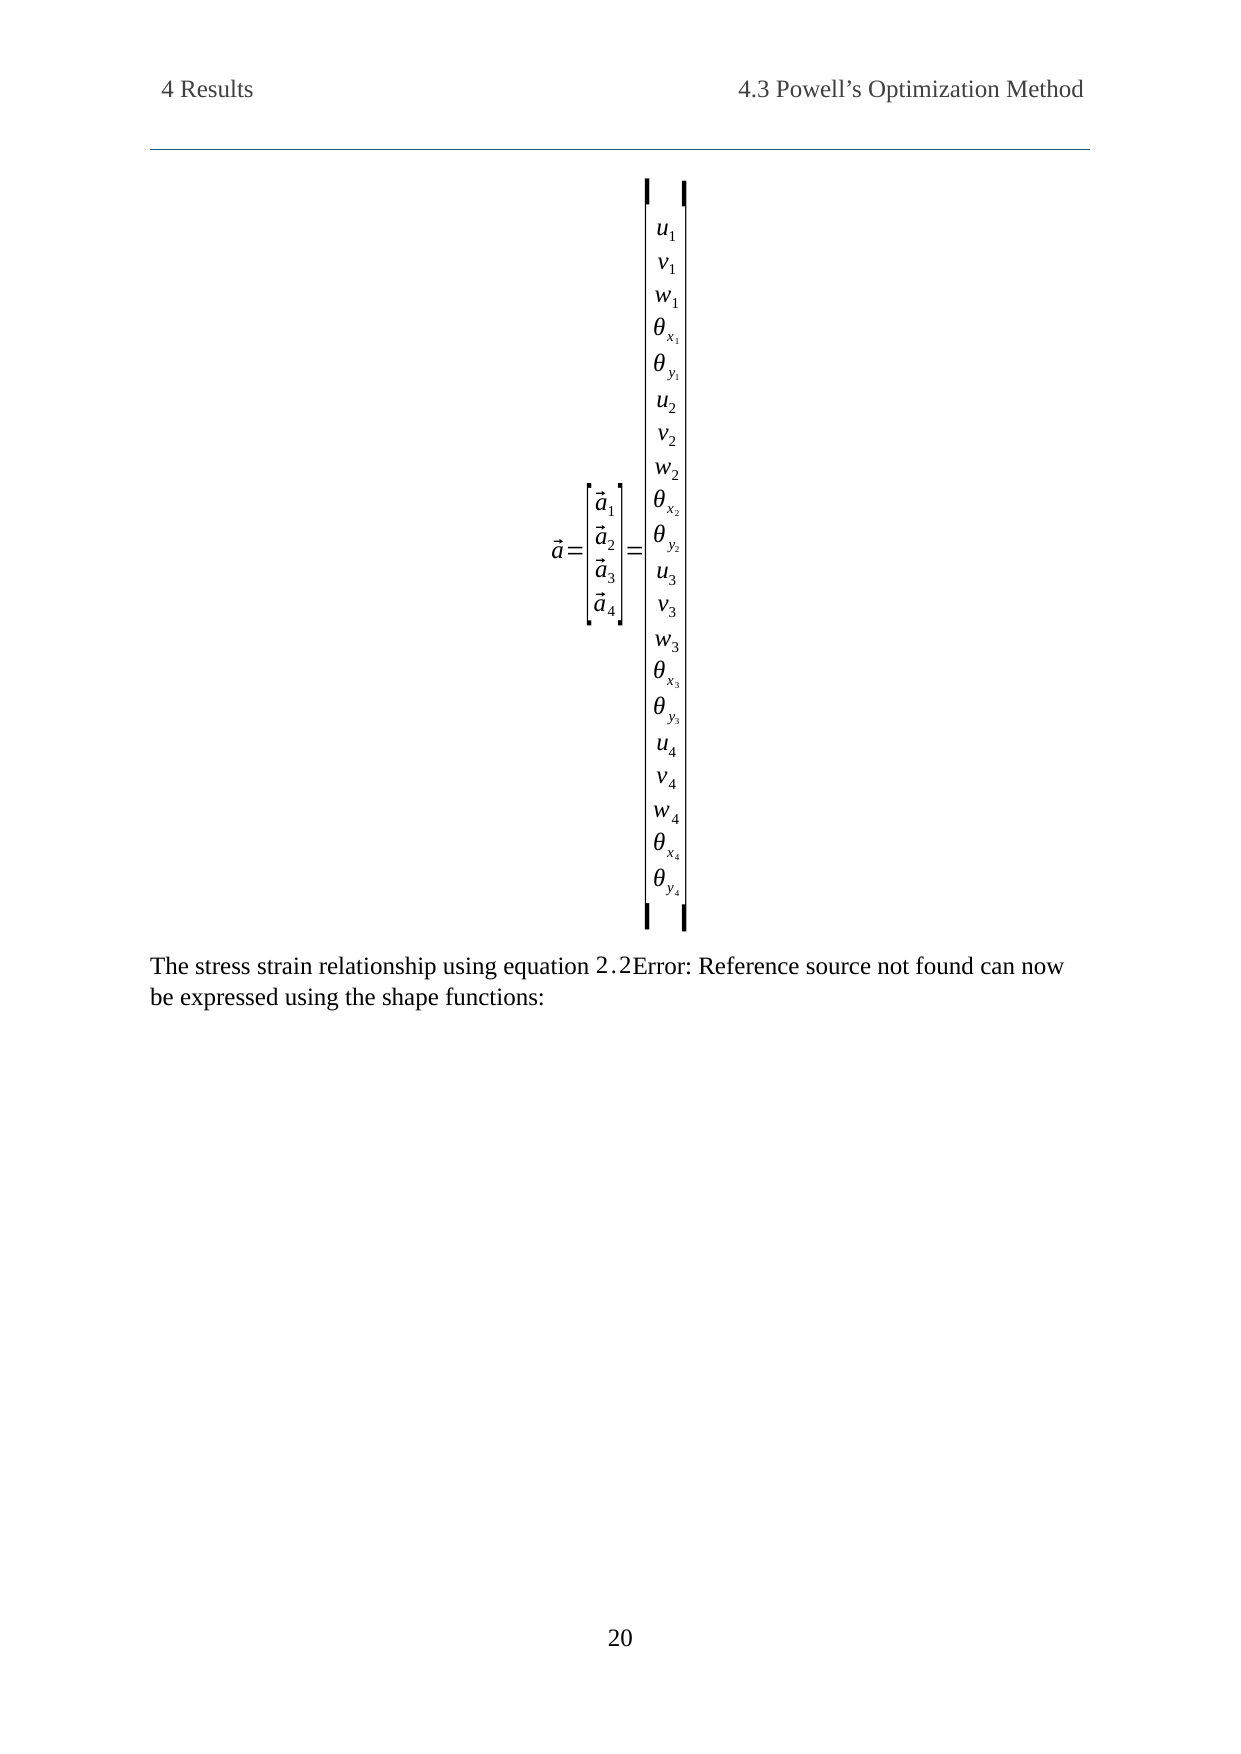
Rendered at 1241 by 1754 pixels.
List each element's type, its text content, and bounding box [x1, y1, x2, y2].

text The stress strain relationship using equation can now be expressed using the shape functions: [150, 951, 1090, 1011]
